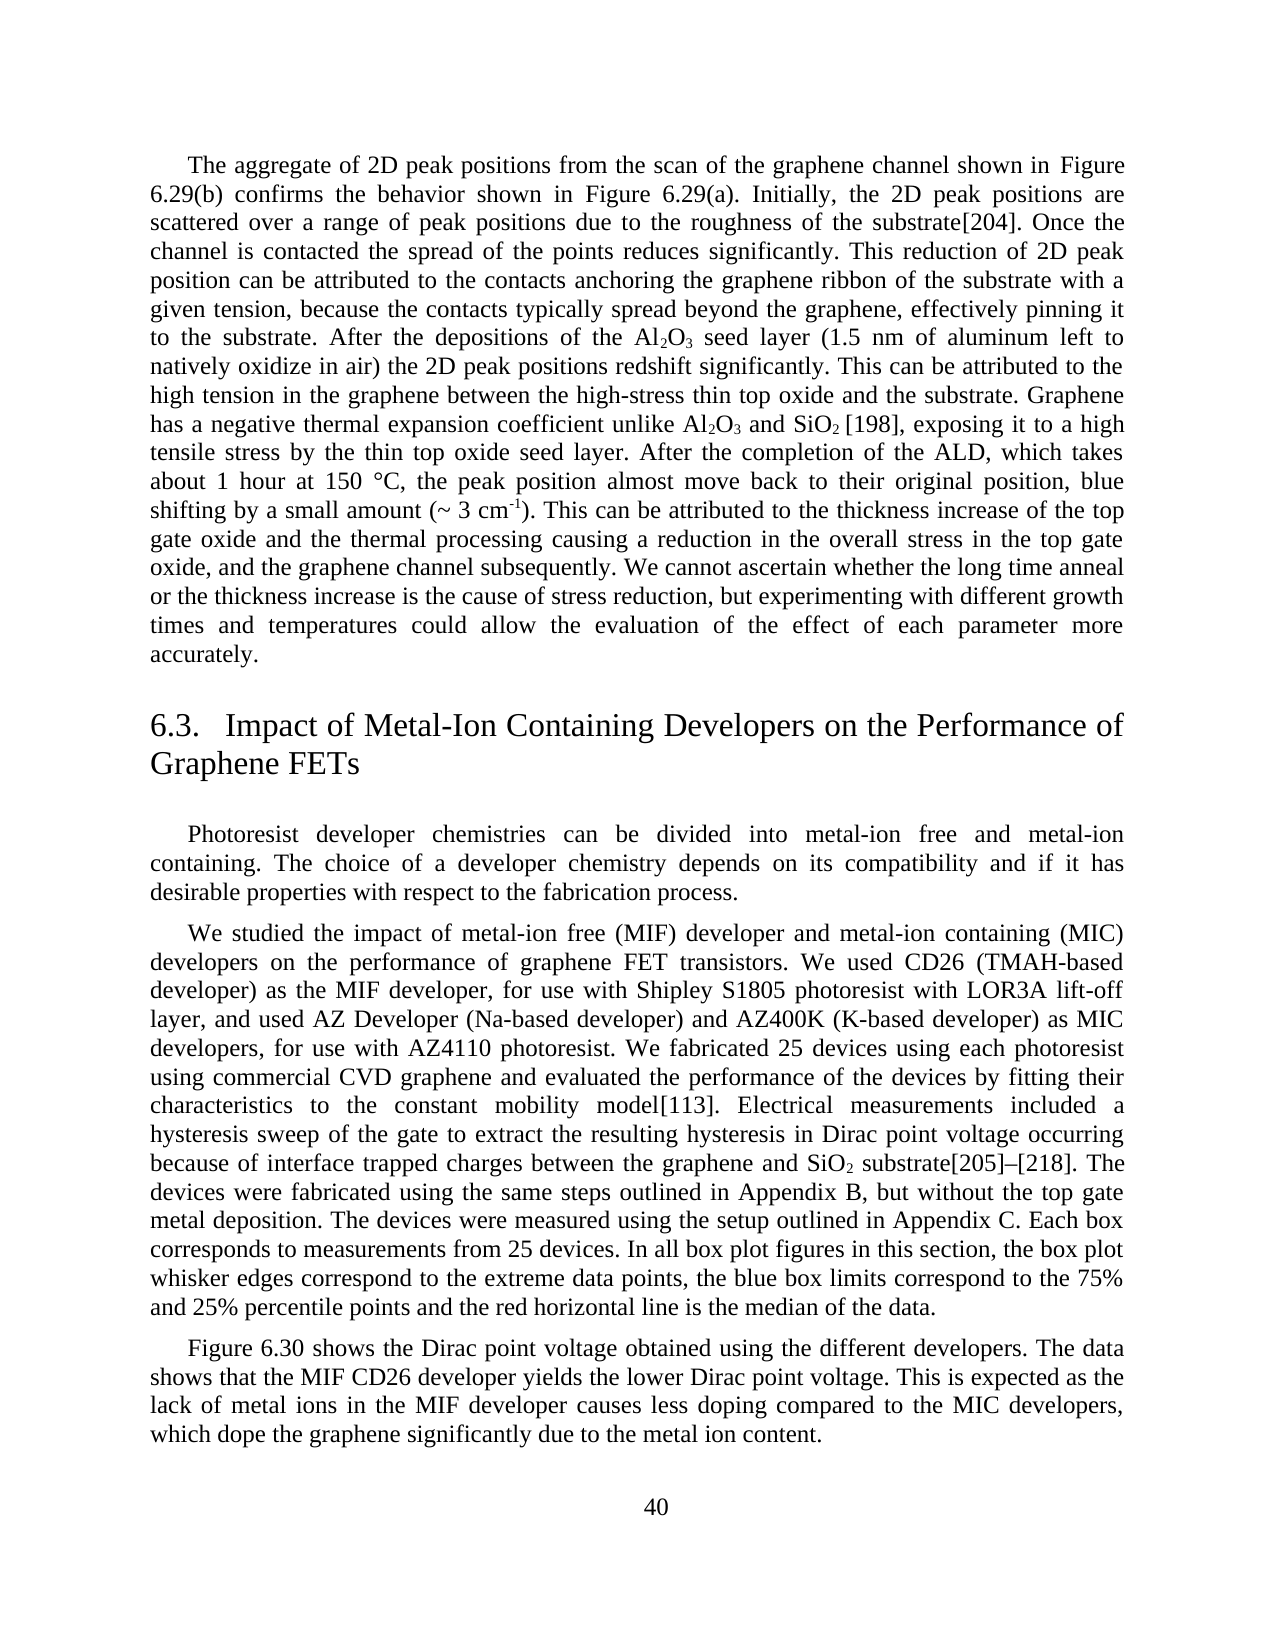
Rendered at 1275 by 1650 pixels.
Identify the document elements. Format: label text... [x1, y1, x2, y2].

subtitle Impact of Metal-Ion Containing Developers on the Performance of Graphene FETs [150, 705, 1125, 782]
text Photoresist developer chemistries can be divided into metal-ion free and metal-ion containing. The choice of a developer chemistry depends on its compatibility and if it has desirable properties with respect to the fabrication process. [150, 819, 1125, 905]
text We studied the impact of metal-ion free (MIF) developer and metal-ion containing (MIC) developers on the performance of graphene FET transistors. We used CD26 (TMAH-based developer) as the MIF developer, for use with Shipley S1805 photoresist with LOR3A lift-off layer, and used AZ Developer (Na-based developer) and AZ400K (K-based developer) as MIC developers, for use with AZ4110 photoresist. We fabricated 25 devices using each photoresist using commercial CVD graphene and evaluated the performance of the devices by fitting their characteristics to the constant mobility model[113]. Electrical measurements included a hysteresis sweep of the gate to extract the resulting hysteresis in Dirac point voltage occurring because of interface trapped charges between the graphene and SiO2 substrate[205]–[218]. The devices were fabricated using the same steps outlined in Appendix B, but without the top gate metal deposition. The devices were measured using the setup outlined in Appendix C. Each box corresponds to measurements from 25 devices. In all box plot figures in this section, the box plot whisker edges correspond to the extreme data points, the blue box limits correspond to the 75% and 25% percentile points and the red horizontal line is the median of the data. [150, 918, 1125, 1320]
